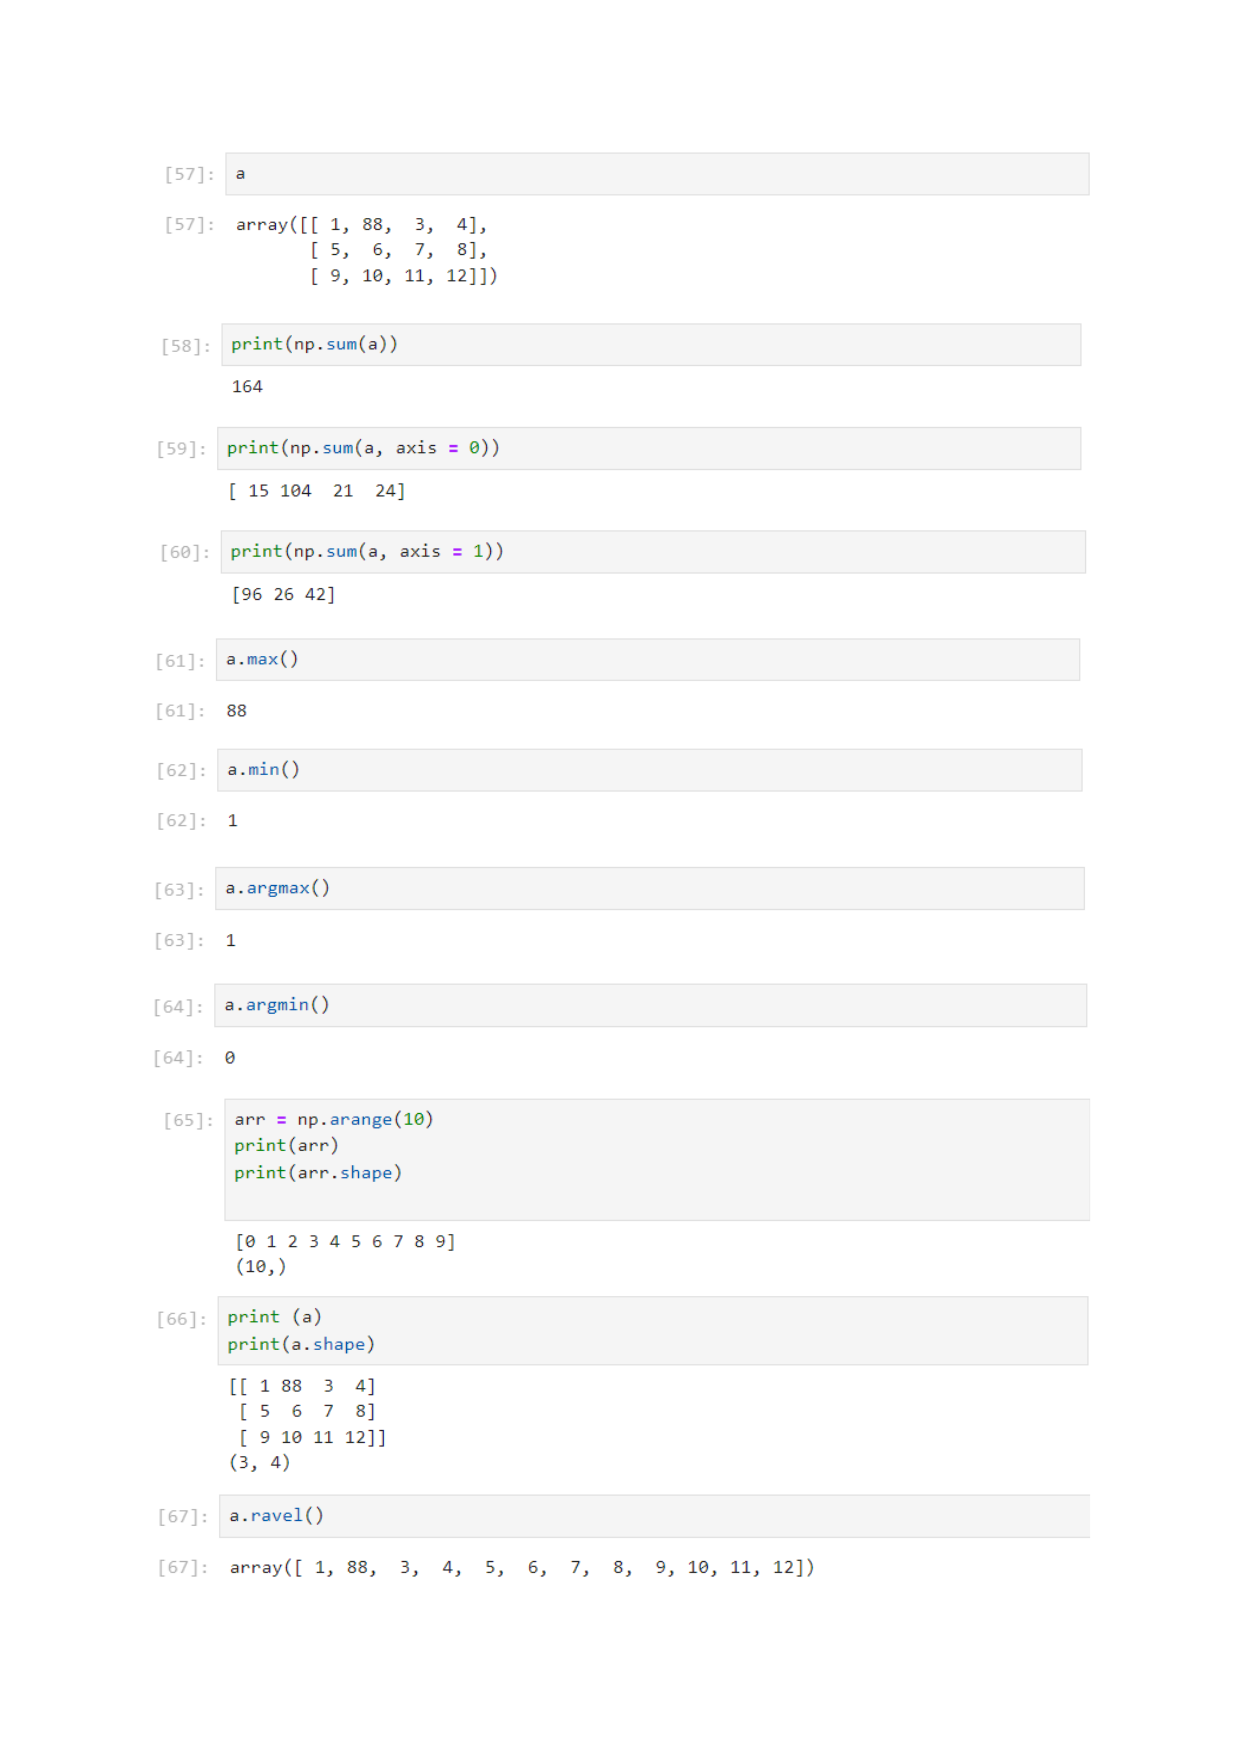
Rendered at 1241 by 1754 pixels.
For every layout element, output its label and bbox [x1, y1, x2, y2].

picture [150, 1295, 1091, 1473]
picture [150, 523, 1091, 611]
picture [150, 629, 1091, 726]
picture [150, 421, 1091, 505]
picture [150, 975, 1091, 1077]
picture [150, 744, 1091, 843]
picture [150, 1491, 1091, 1590]
picture [150, 309, 1091, 403]
picture [150, 150, 1091, 291]
picture [150, 1095, 1091, 1277]
picture [150, 861, 1091, 957]
